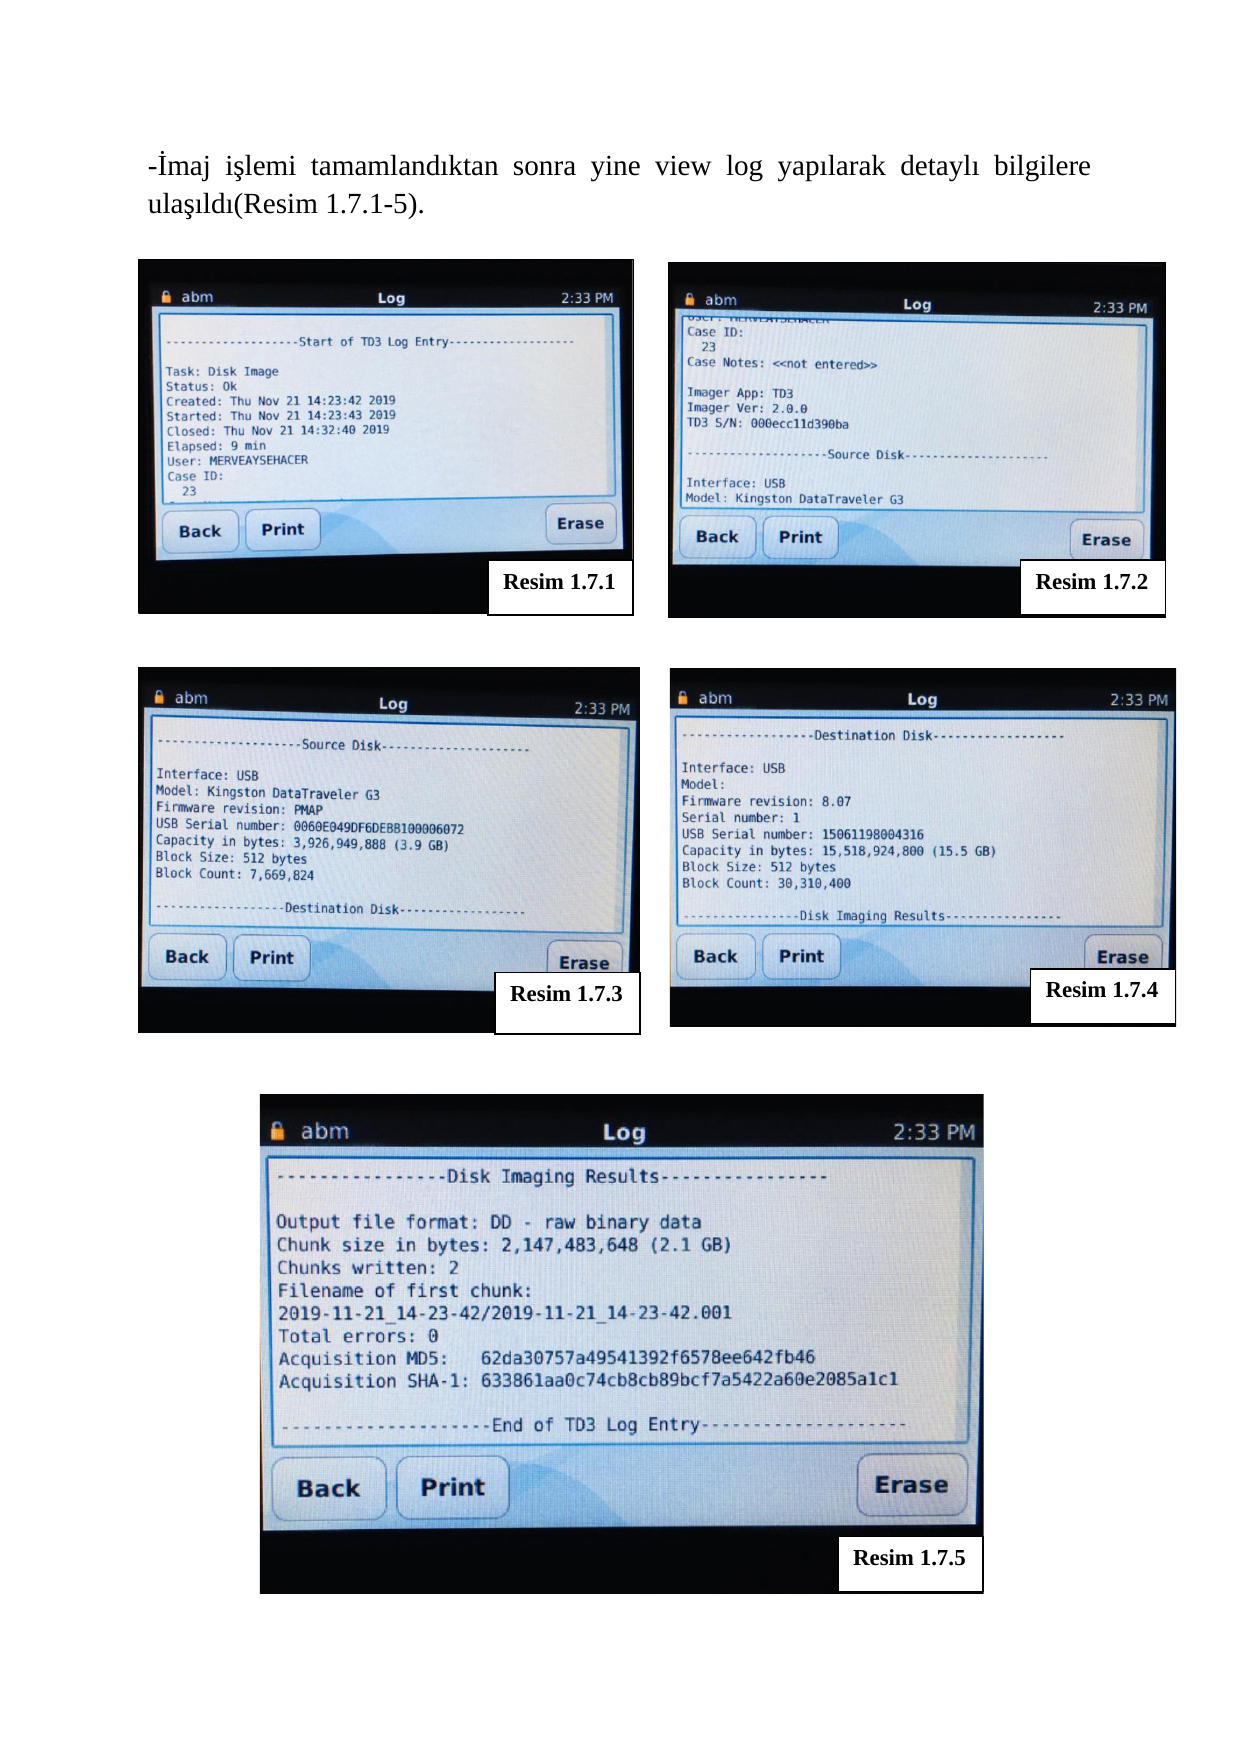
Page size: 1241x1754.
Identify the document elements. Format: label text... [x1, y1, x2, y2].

picture [140, 260, 633, 612]
picture [138, 667, 640, 1033]
picture [259, 1094, 984, 1594]
picture [669, 668, 1177, 1027]
text -İmaj işlemi tamamlandıktan sonra yine view log yapılarak detaylı bilgilere ulaşıldı(Resim 1.7.1-5). [148, 148, 1093, 220]
picture [669, 263, 1165, 617]
